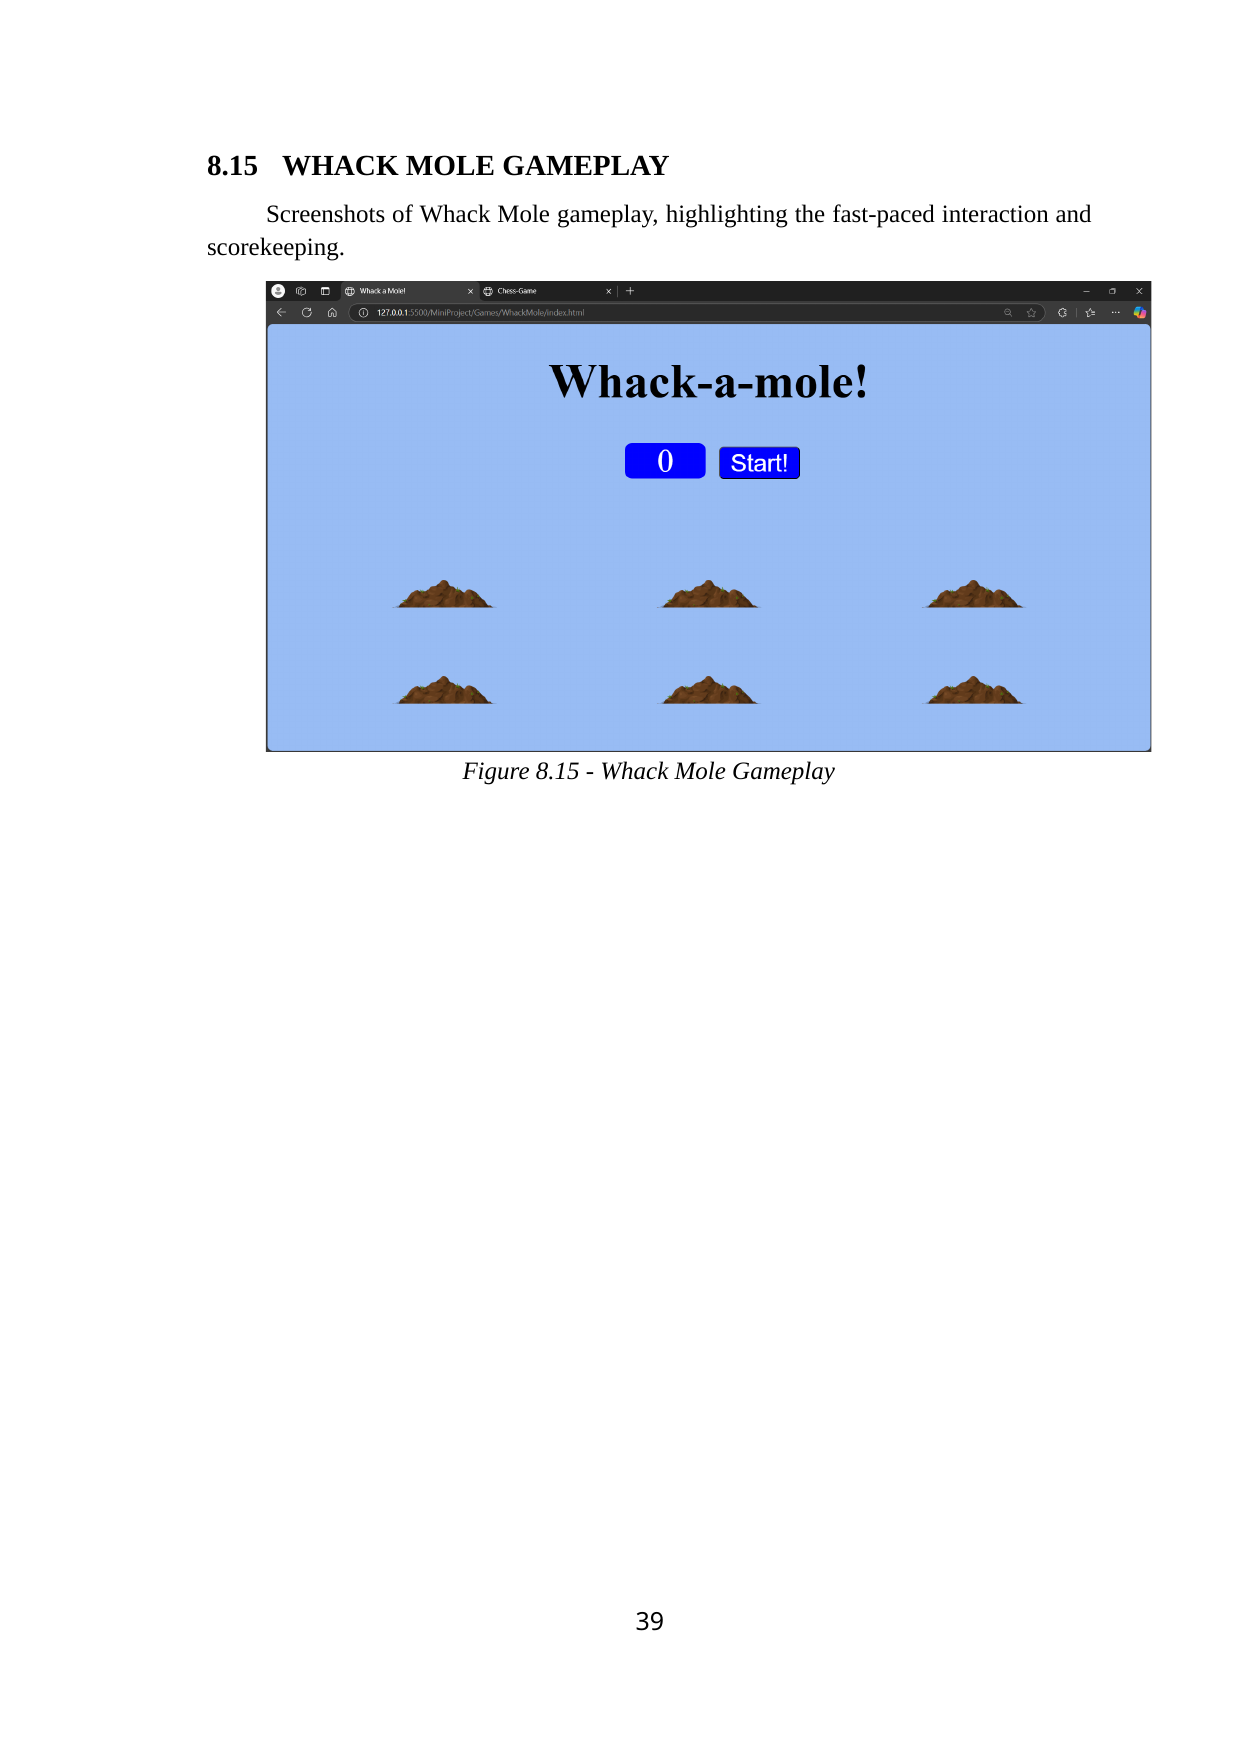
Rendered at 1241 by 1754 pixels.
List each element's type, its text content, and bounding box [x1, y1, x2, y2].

picture [265, 281, 1152, 752]
text Screenshots of Whack Mole gameplay, highlighting the fast-paced interaction and scorekeeping. [207, 199, 1092, 261]
subtitle Whack Mole Gameplay [207, 148, 1092, 181]
